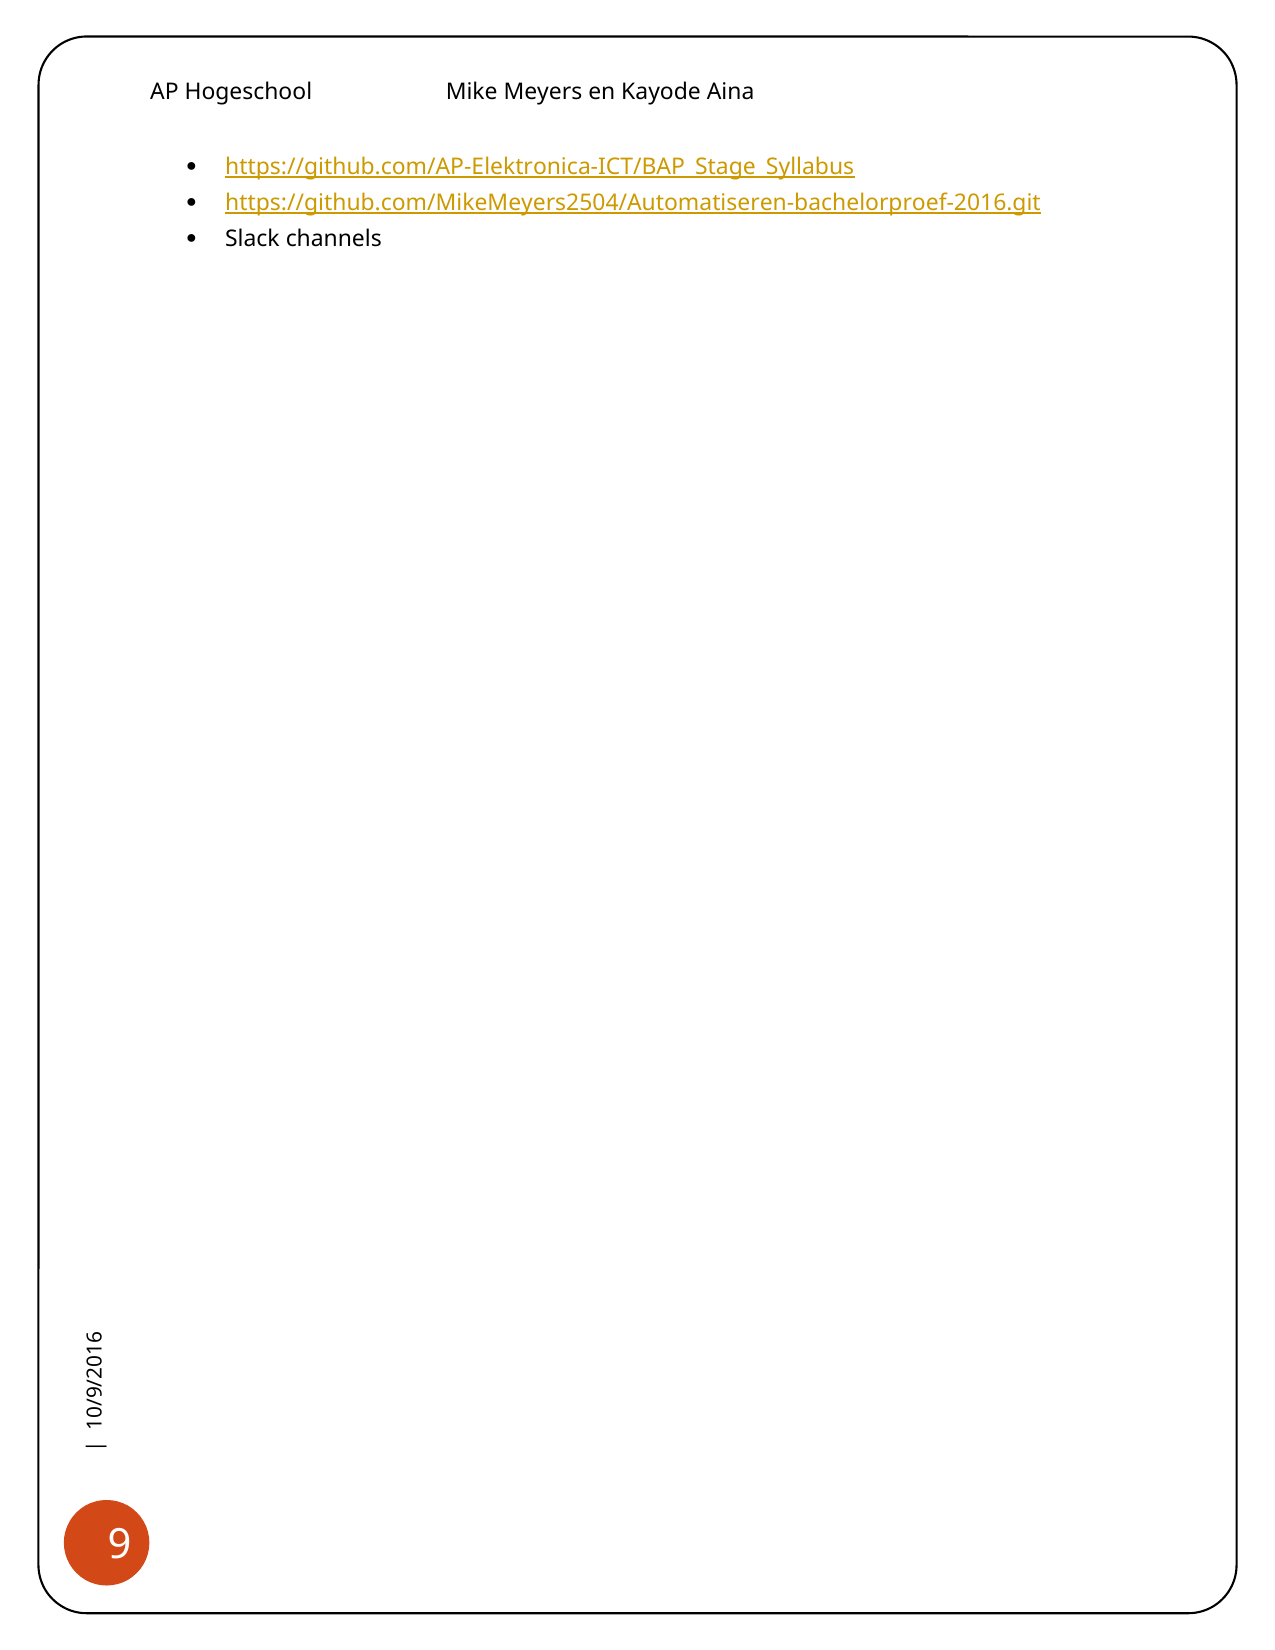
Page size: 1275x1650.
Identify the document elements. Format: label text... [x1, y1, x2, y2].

list Slack channels [187, 222, 1125, 253]
list https://github.com/MikeMeyers2504/Automatiseren-bachelorproef-2016.git [187, 186, 1125, 217]
list https://github.com/AP-Elektronica-ICT/BAP_Stage_Syllabus [187, 150, 1125, 181]
